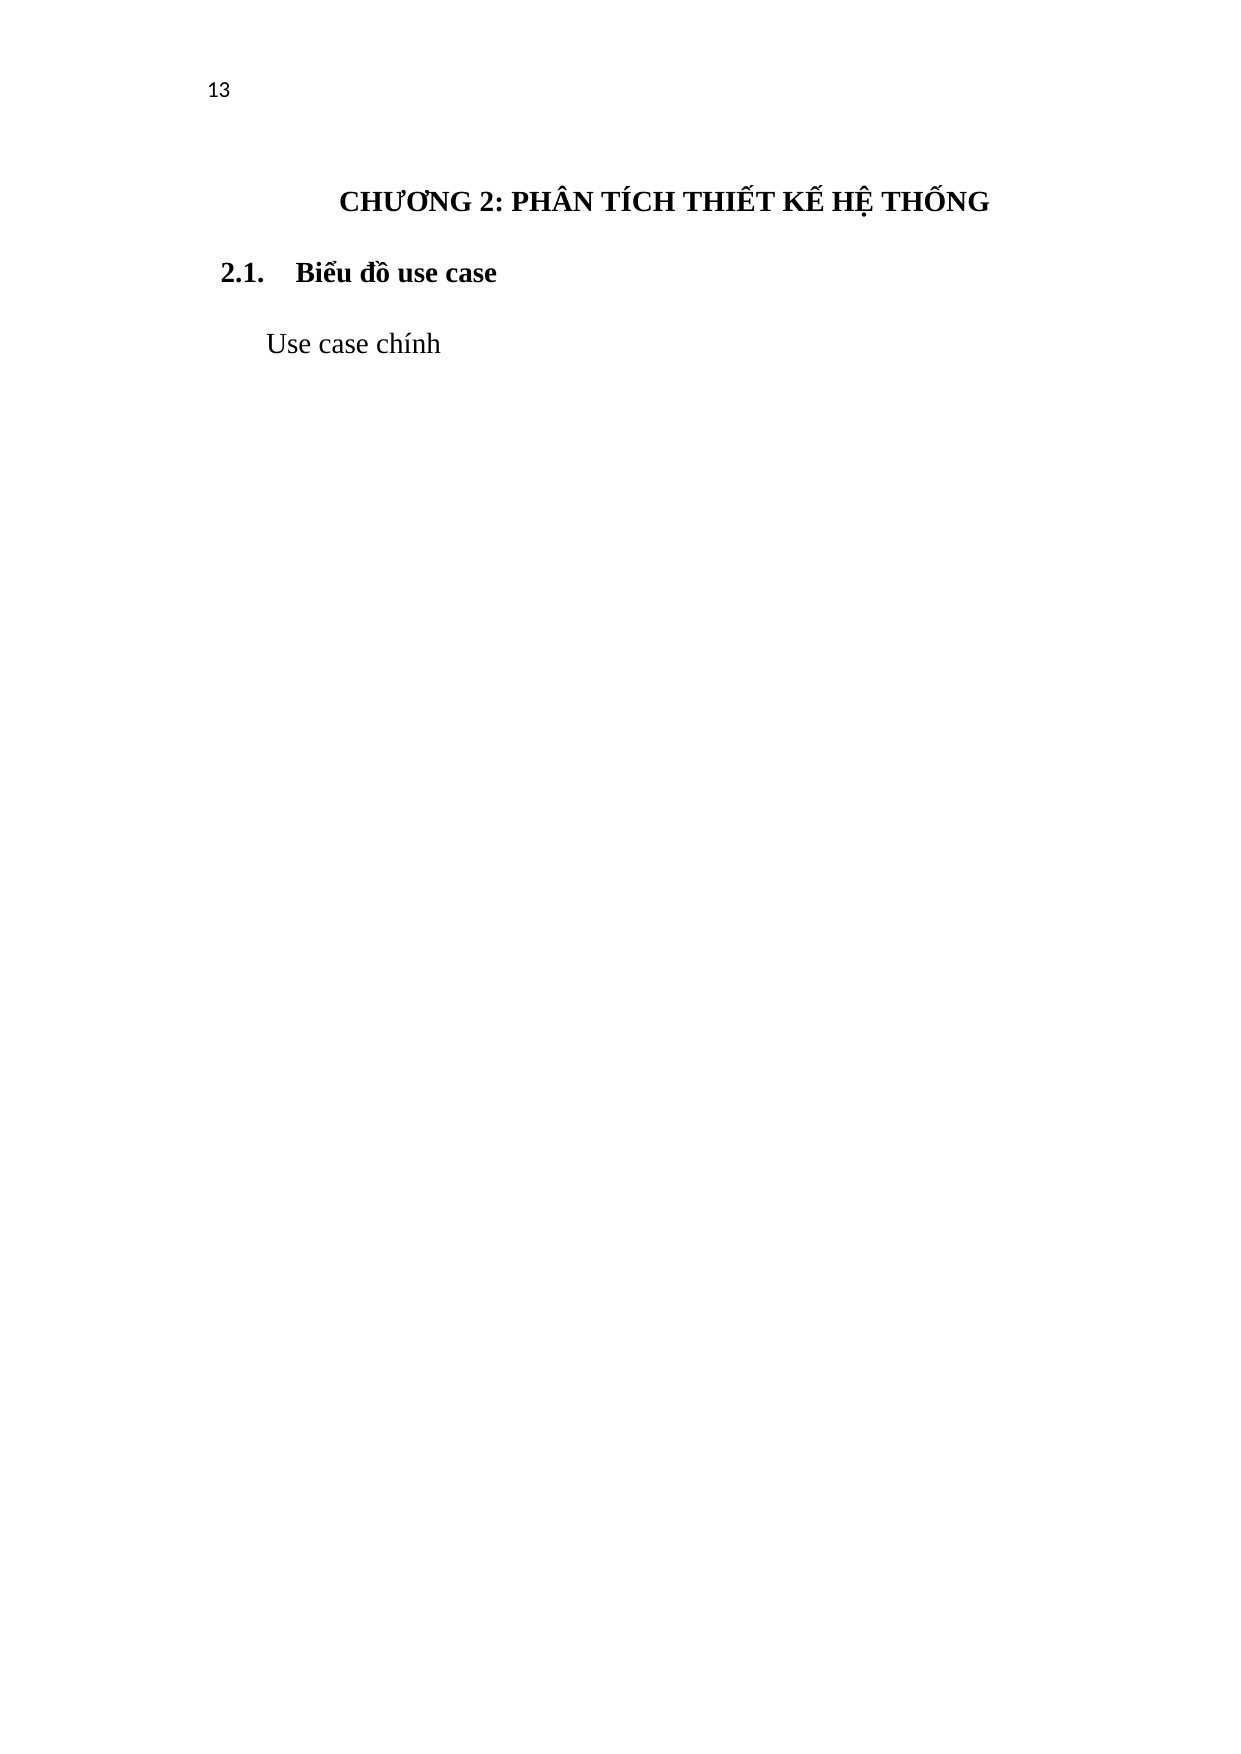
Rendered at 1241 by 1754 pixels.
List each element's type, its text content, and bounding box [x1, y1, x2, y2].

subtitle Biểu đồ use case [220, 255, 1122, 289]
subtitle CHƯƠNG 2: PHÂN TÍCH THIẾT KẾ HỆ THỐNG [207, 184, 1122, 218]
text Use case chính [266, 326, 1122, 360]
